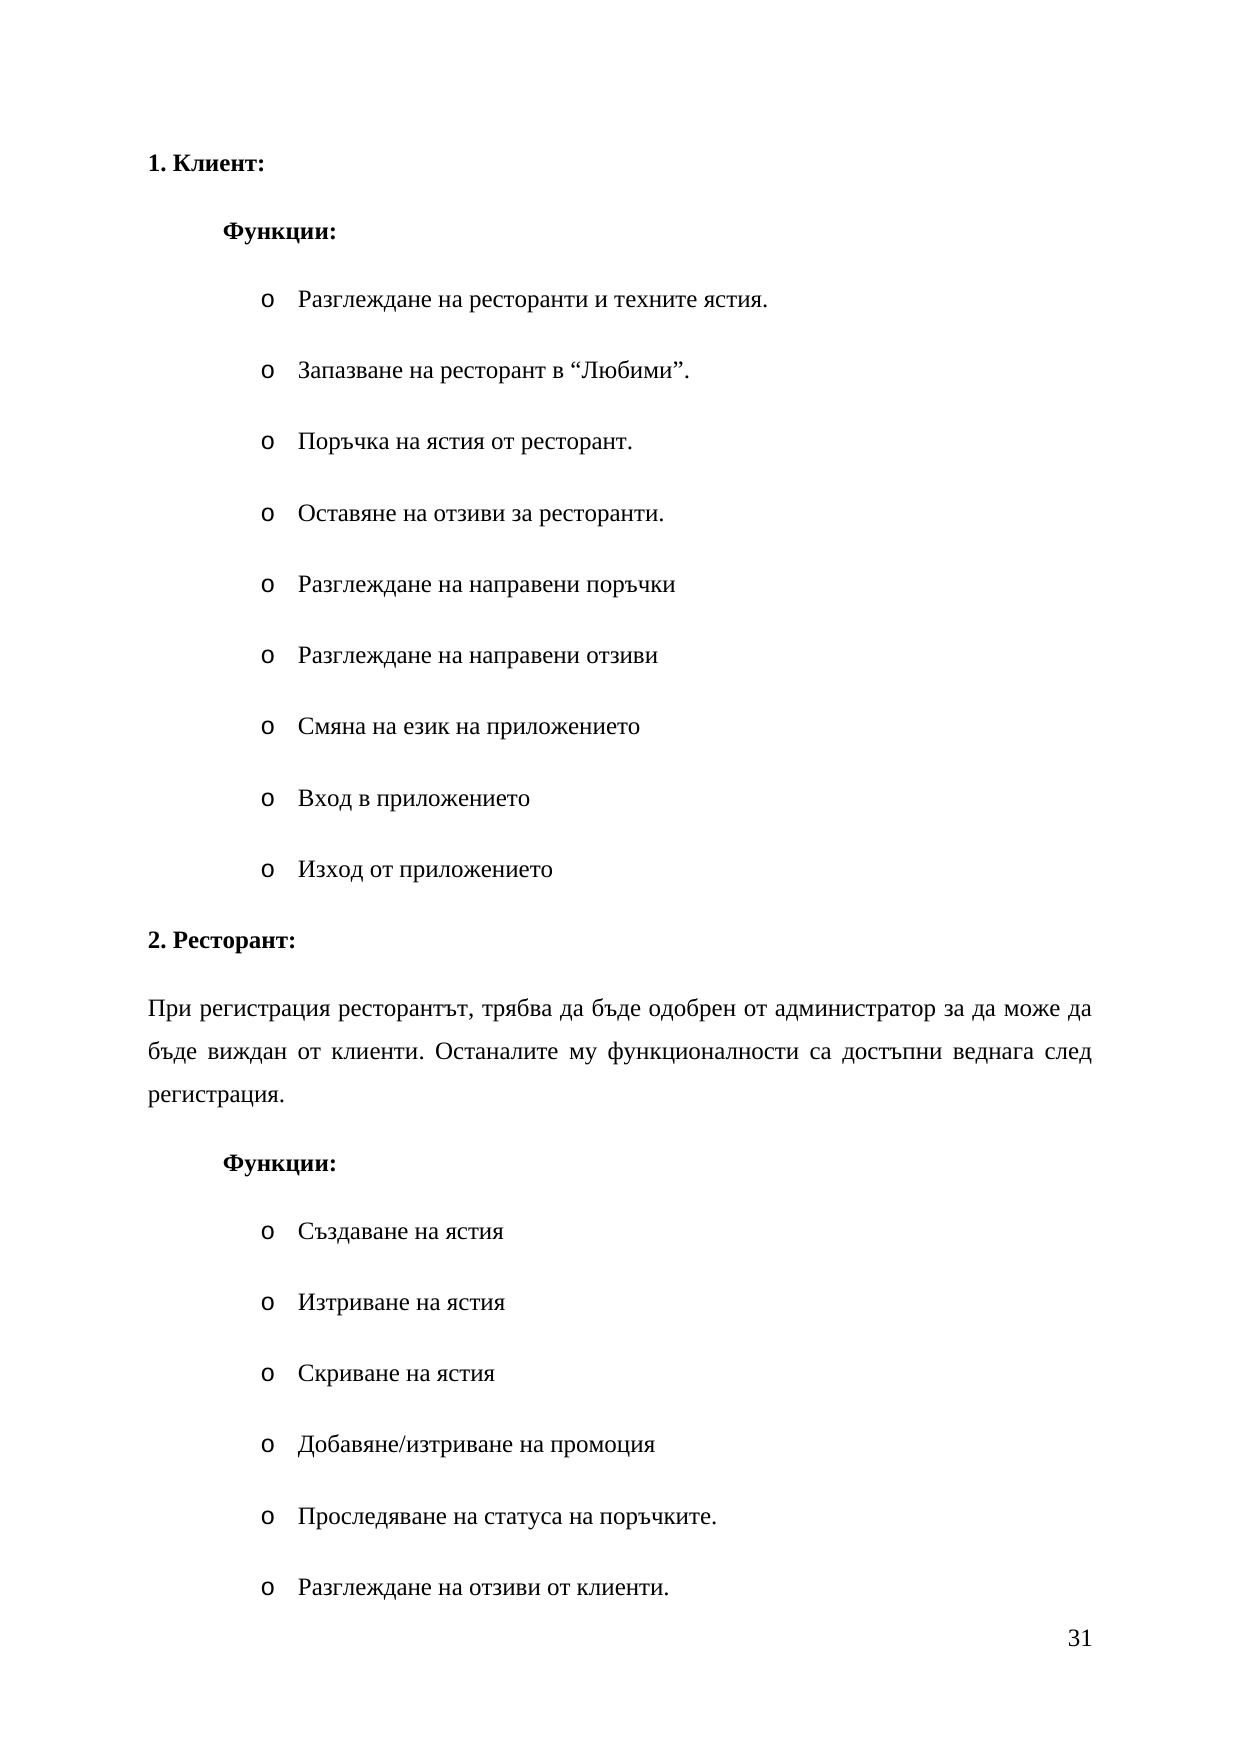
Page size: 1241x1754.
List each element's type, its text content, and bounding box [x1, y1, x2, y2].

list Поръчка на ястия от ресторант. [260, 426, 1093, 457]
list Разглеждане на ресторанти и техните ястия. [260, 284, 1093, 315]
list Разглеждане на направени отзиви [260, 640, 1093, 671]
list Изход от приложението [260, 854, 1093, 885]
list Запазване на ресторант в “Любими”. [260, 355, 1093, 386]
list Смяна на език на приложението [260, 711, 1093, 742]
list Разглеждане на отзиви от клиенти. [260, 1572, 1093, 1603]
text Функции: [223, 1148, 1093, 1176]
list Изтриване на ястия [260, 1287, 1093, 1318]
text 2. Ресторант: [148, 925, 1093, 954]
text Функции: [223, 216, 1093, 244]
list Скриване на ястия [260, 1358, 1093, 1389]
text При регистрация ресторантът, трябва да бъде одобрен от администратор за да може да бъде виждан от клиенти. Останалите му функционалности са достъпни веднага след регистрация. [148, 993, 1093, 1108]
list Оставяне на отзиви за ресторанти. [260, 498, 1093, 528]
list Проследяване на статуса на поръчките. [260, 1501, 1093, 1532]
list Създаване на ястия [260, 1216, 1093, 1247]
list Добавяне/изтриване на промоция [260, 1429, 1093, 1460]
list Вход в приложението [260, 783, 1093, 813]
list Разглеждане на направени поръчки [260, 569, 1093, 600]
text 1. Клиент: [148, 148, 1093, 176]
